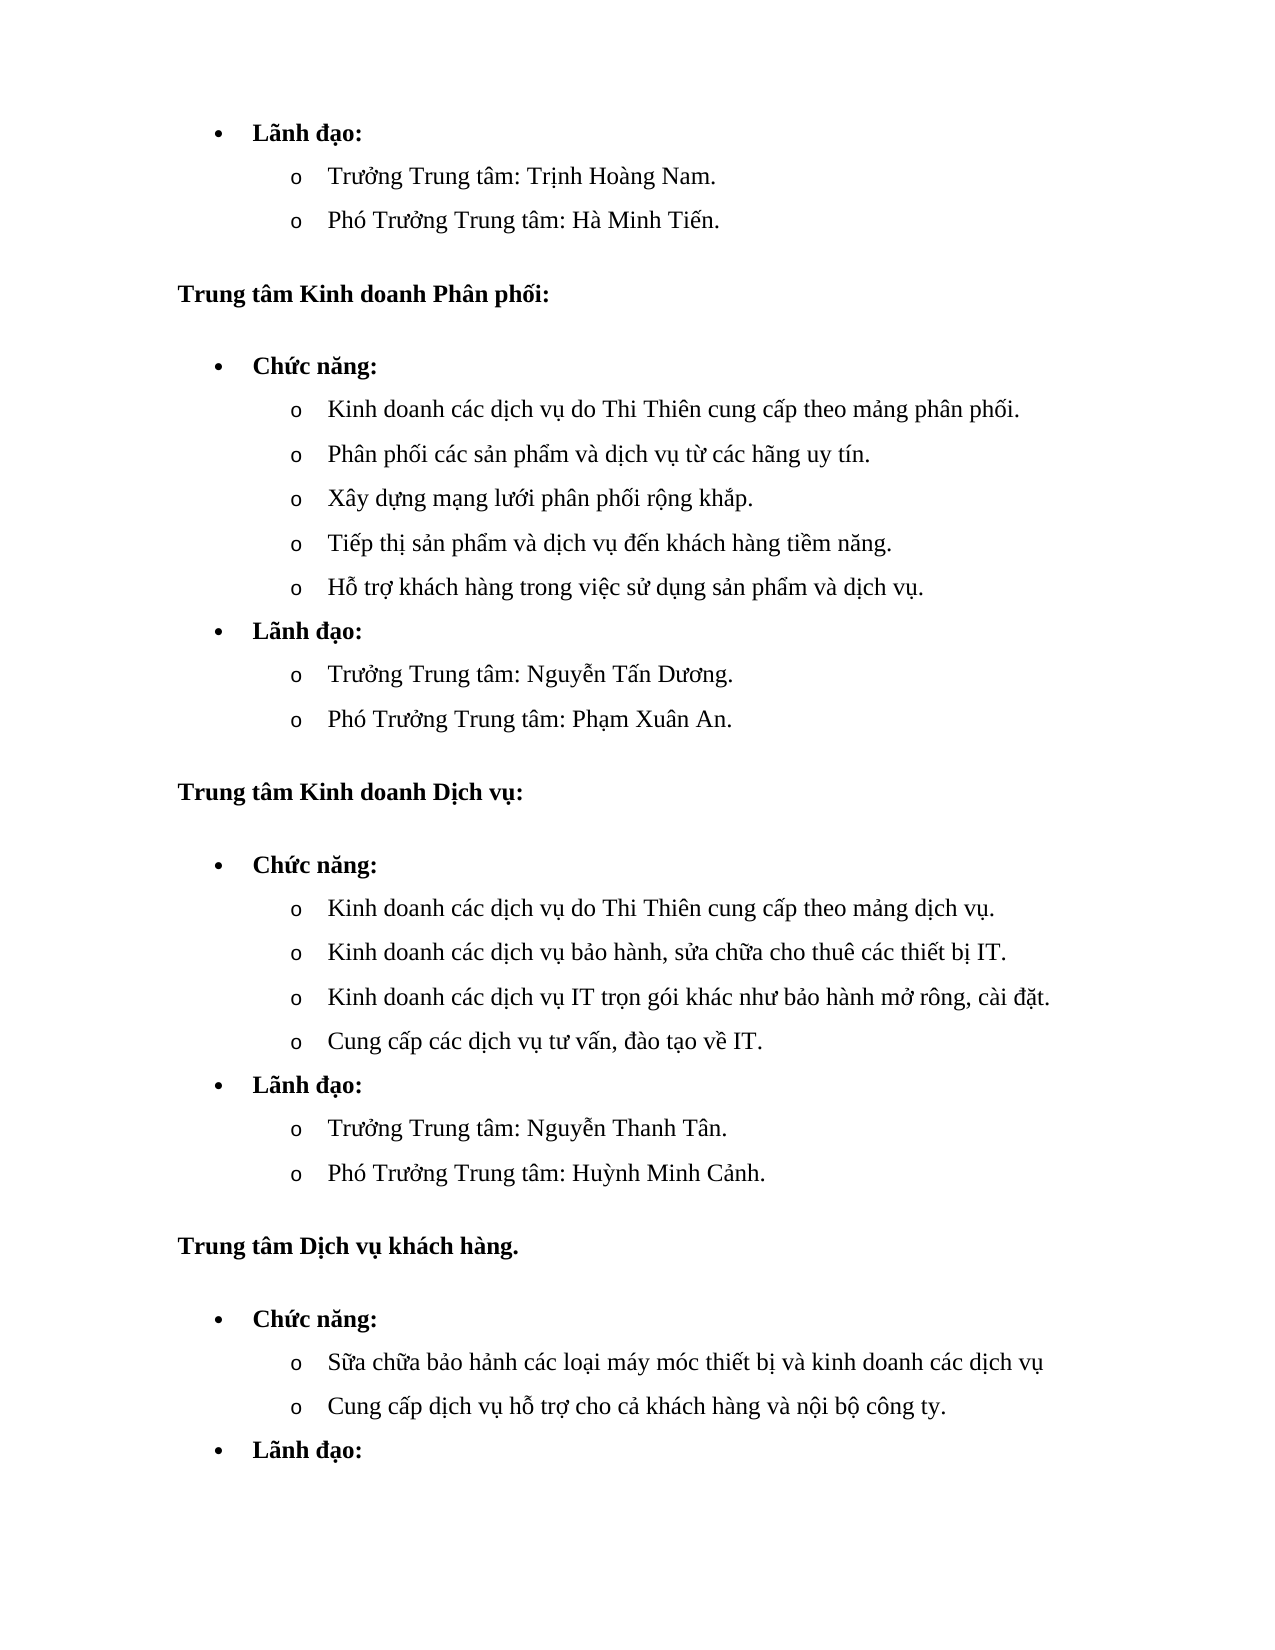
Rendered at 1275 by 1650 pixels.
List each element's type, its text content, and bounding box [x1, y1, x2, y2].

list Lãnh đạo: [215, 1436, 1125, 1464]
list Trưởng Trung tâm: Trịnh Hoàng Nam. [290, 161, 1125, 191]
list Phân phối các sản phẩm và dịch vụ từ các hãng uy tín. [290, 439, 1125, 468]
text Trung tâm Dịch vụ khách hàng. [177, 1231, 1125, 1260]
list Chức năng: [215, 351, 1125, 380]
text Trung tâm Kinh doanh Dịch vụ: [177, 777, 1125, 806]
text Trung tâm Kinh doanh Phân phối: [177, 279, 1125, 308]
list Cung cấp các dịch vụ tư vấn, đào tạo về IT. [290, 1026, 1125, 1056]
list Kinh doanh các dịch vụ do Thi Thiên cung cấp theo mảng dịch vụ. [290, 893, 1125, 922]
list Phó Trưởng Trung tâm: Hà Minh Tiến. [290, 206, 1125, 235]
list Trưởng Trung tâm: Nguyễn Thanh Tân. [290, 1113, 1125, 1143]
list Phó Trưởng Trung tâm: Huỳnh Minh Cảnh. [290, 1158, 1125, 1187]
list Lãnh đạo: [215, 118, 1125, 147]
list Kinh doanh các dịch vụ bảo hành, sửa chữa cho thuê các thiết bị IT. [290, 937, 1125, 967]
list Trưởng Trung tâm: Nguyễn Tấn Dương. [290, 659, 1125, 689]
list Chức năng: [215, 850, 1125, 878]
list Tiếp thị sản phẩm và dịch vụ đến khách hàng tiềm năng. [290, 528, 1125, 557]
list Lãnh đạo: [215, 616, 1125, 645]
list Chức năng: [215, 1304, 1125, 1332]
list Kinh doanh các dịch vụ IT trọn gói khác như bảo hành mở rông, cài đặt. [290, 982, 1125, 1011]
list Cung cấp dịch vụ hỗ trợ cho cả khách hàng và nội bộ công ty. [290, 1391, 1125, 1421]
list Xây dựng mạng lưới phân phối rộng khắp. [290, 483, 1125, 513]
list Hỗ trợ khách hàng trong việc sử dụng sản phẩm và dịch vụ. [290, 572, 1125, 602]
list Lãnh đạo: [215, 1070, 1125, 1099]
list Phó Trưởng Trung tâm: Phạm Xuân An. [290, 704, 1125, 733]
list Sữa chữa bảo hảnh các loại máy móc thiết bị và kinh doanh các dịch vụ [290, 1347, 1125, 1376]
list Kinh doanh các dịch vụ do Thi Thiên cung cấp theo mảng phân phối. [290, 394, 1125, 424]
